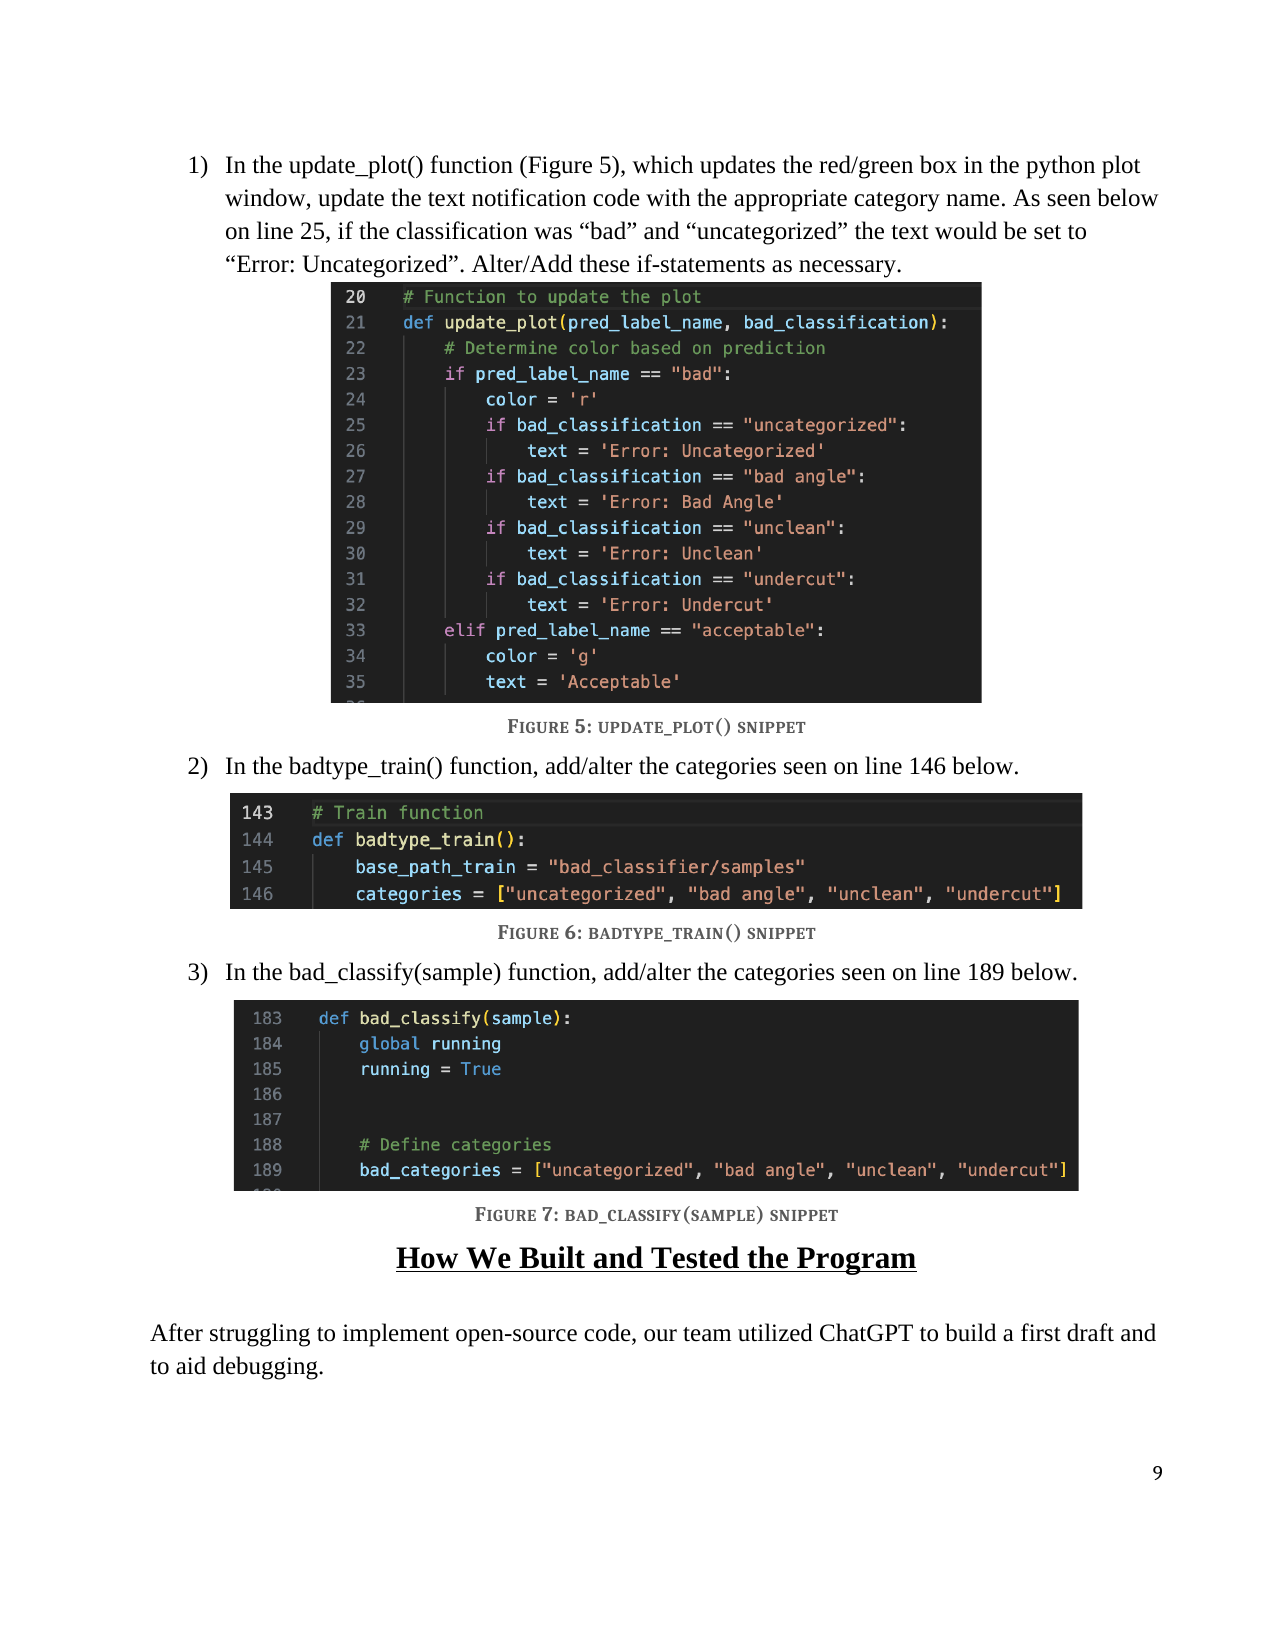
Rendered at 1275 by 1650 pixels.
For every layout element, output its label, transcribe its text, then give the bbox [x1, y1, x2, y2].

text Figure 7: bad_classify(sample) snippet [150, 1203, 1162, 1227]
picture [330, 282, 982, 703]
list In the bad_classify(sample) function, add/alter the categories seen on line 189 below. [187, 957, 1162, 986]
text Figure 6: badtype_train() snippet [150, 921, 1162, 944]
picture [230, 793, 1083, 909]
list In the badtype_train() function, add/alter the categories seen on line 146 below. [187, 751, 1162, 779]
text How We Built and Tested the Program [150, 1239, 1162, 1275]
text After struggling to implement open-source code, our team utilized ChatGPT to build a first draft and to aid debugging. [150, 1318, 1162, 1380]
picture [233, 1000, 1079, 1191]
list In the update_plot() function (Figure 5), which updates the red/green box in the python plot window, update the text notification code with the appropriate category name. As seen below on line 25, if the classification was “bad” and “uncategorized” the text would be set to “Error: Uncategorized”. Alter/Add these if-statements as necessary. [187, 150, 1162, 278]
text Figure 5: update_plot() snippet [150, 714, 1162, 738]
